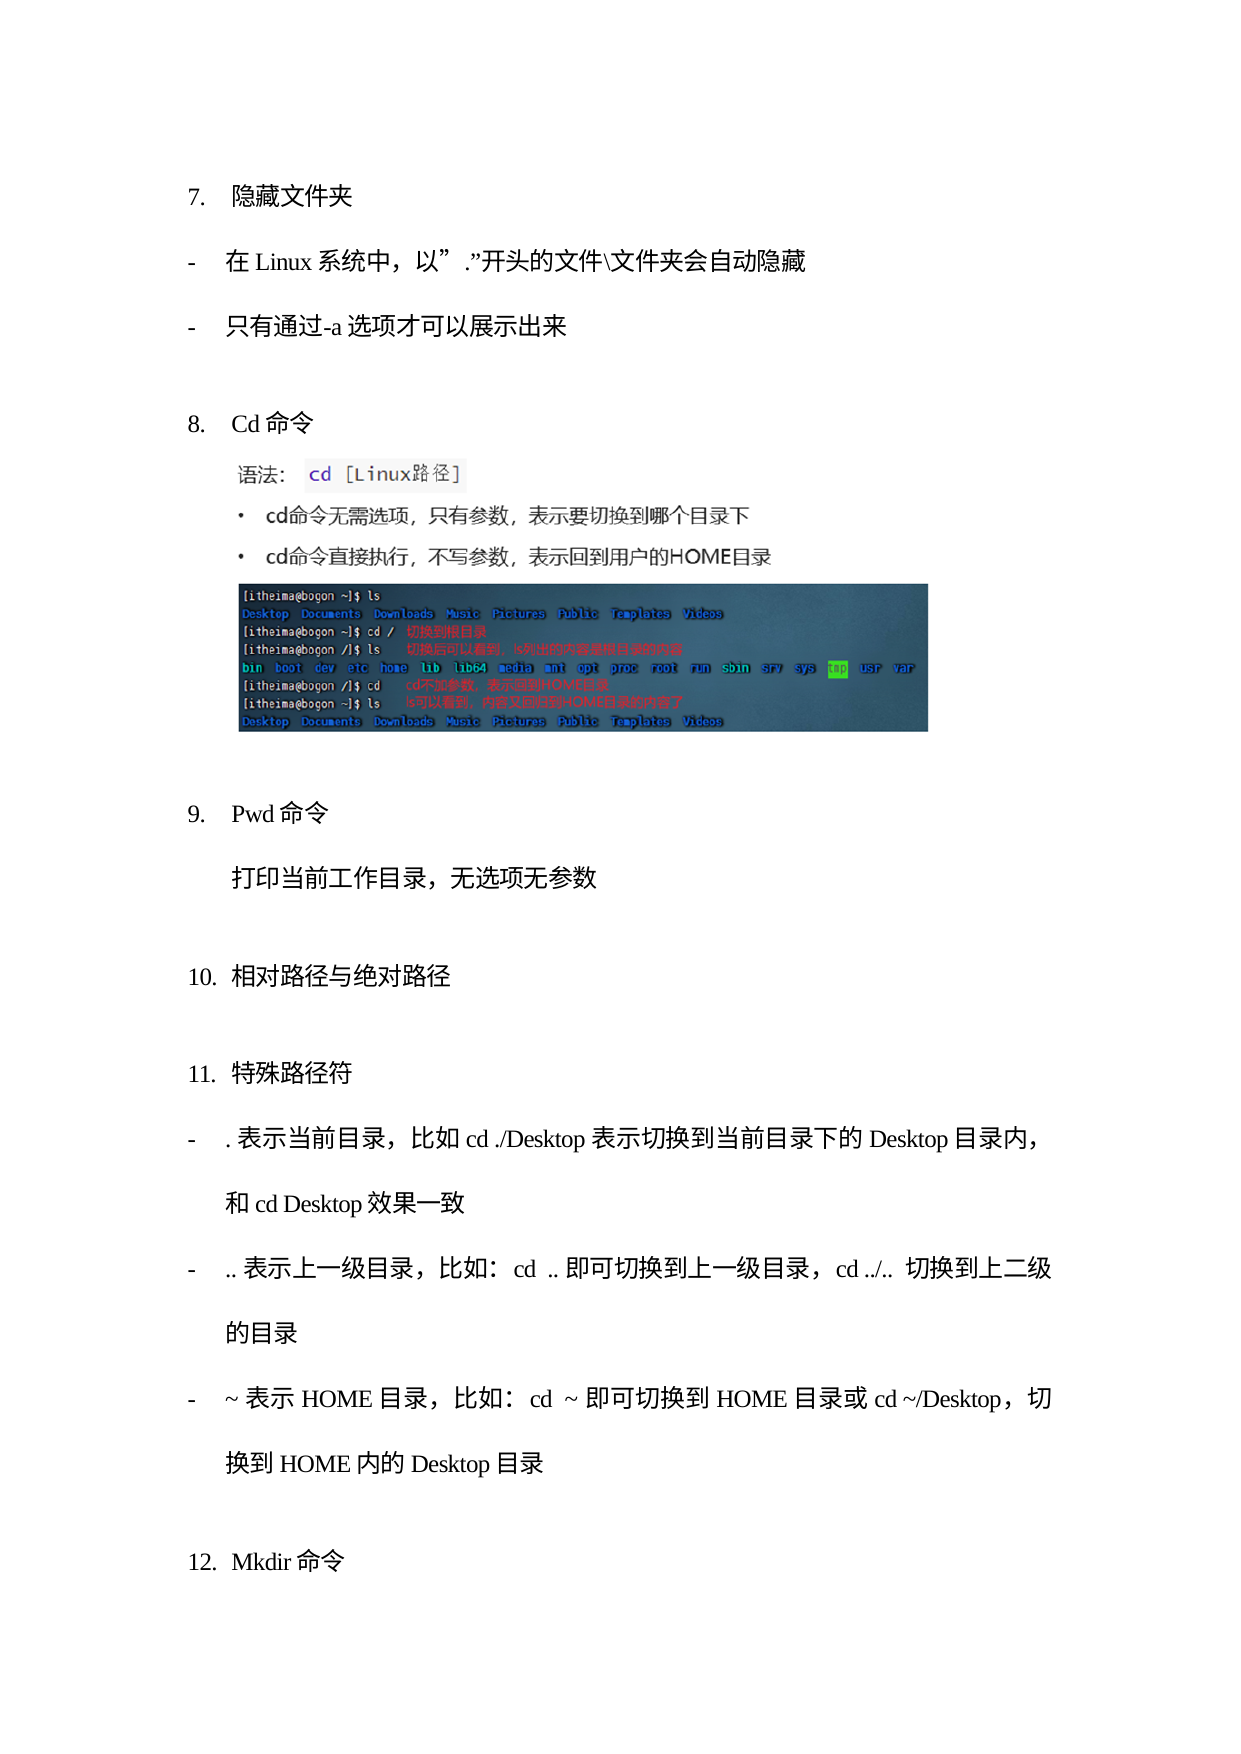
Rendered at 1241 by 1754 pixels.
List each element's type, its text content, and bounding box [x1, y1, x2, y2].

text 打印当前工作目录，无选项无参数 [231, 844, 1053, 909]
list 只有通过-a选项才可以展示出来 [187, 292, 1053, 357]
list ~ 表示HOME目录，比如：cd ~ 即可切换到HOME目录或cd ~/Desktop，切换到HOME内的Desktop目录 [187, 1364, 1053, 1494]
list 隐藏文件夹 [187, 162, 1053, 227]
list 特殊路径符 [187, 1039, 1053, 1104]
list Mkdir命令 [187, 1527, 1053, 1592]
list Cd命令 [187, 389, 1053, 454]
picture [231, 454, 946, 743]
list 在Linux系统中，以”.”开头的文件\文件夹会自动隐藏 [187, 227, 1053, 292]
list 相对路径与绝对路径 [187, 942, 1053, 1007]
list Pwd命令 [187, 779, 1053, 844]
list . 表示当前目录，比如 cd ./Desktop 表示切换到当前目录下的Desktop目录内，和cd Desktop效果一致 [187, 1104, 1053, 1234]
list .. 表示上一级目录，比如：cd .. 即可切换到上一级目录，cd ../.. 切换到上二级的目录 [187, 1234, 1053, 1364]
